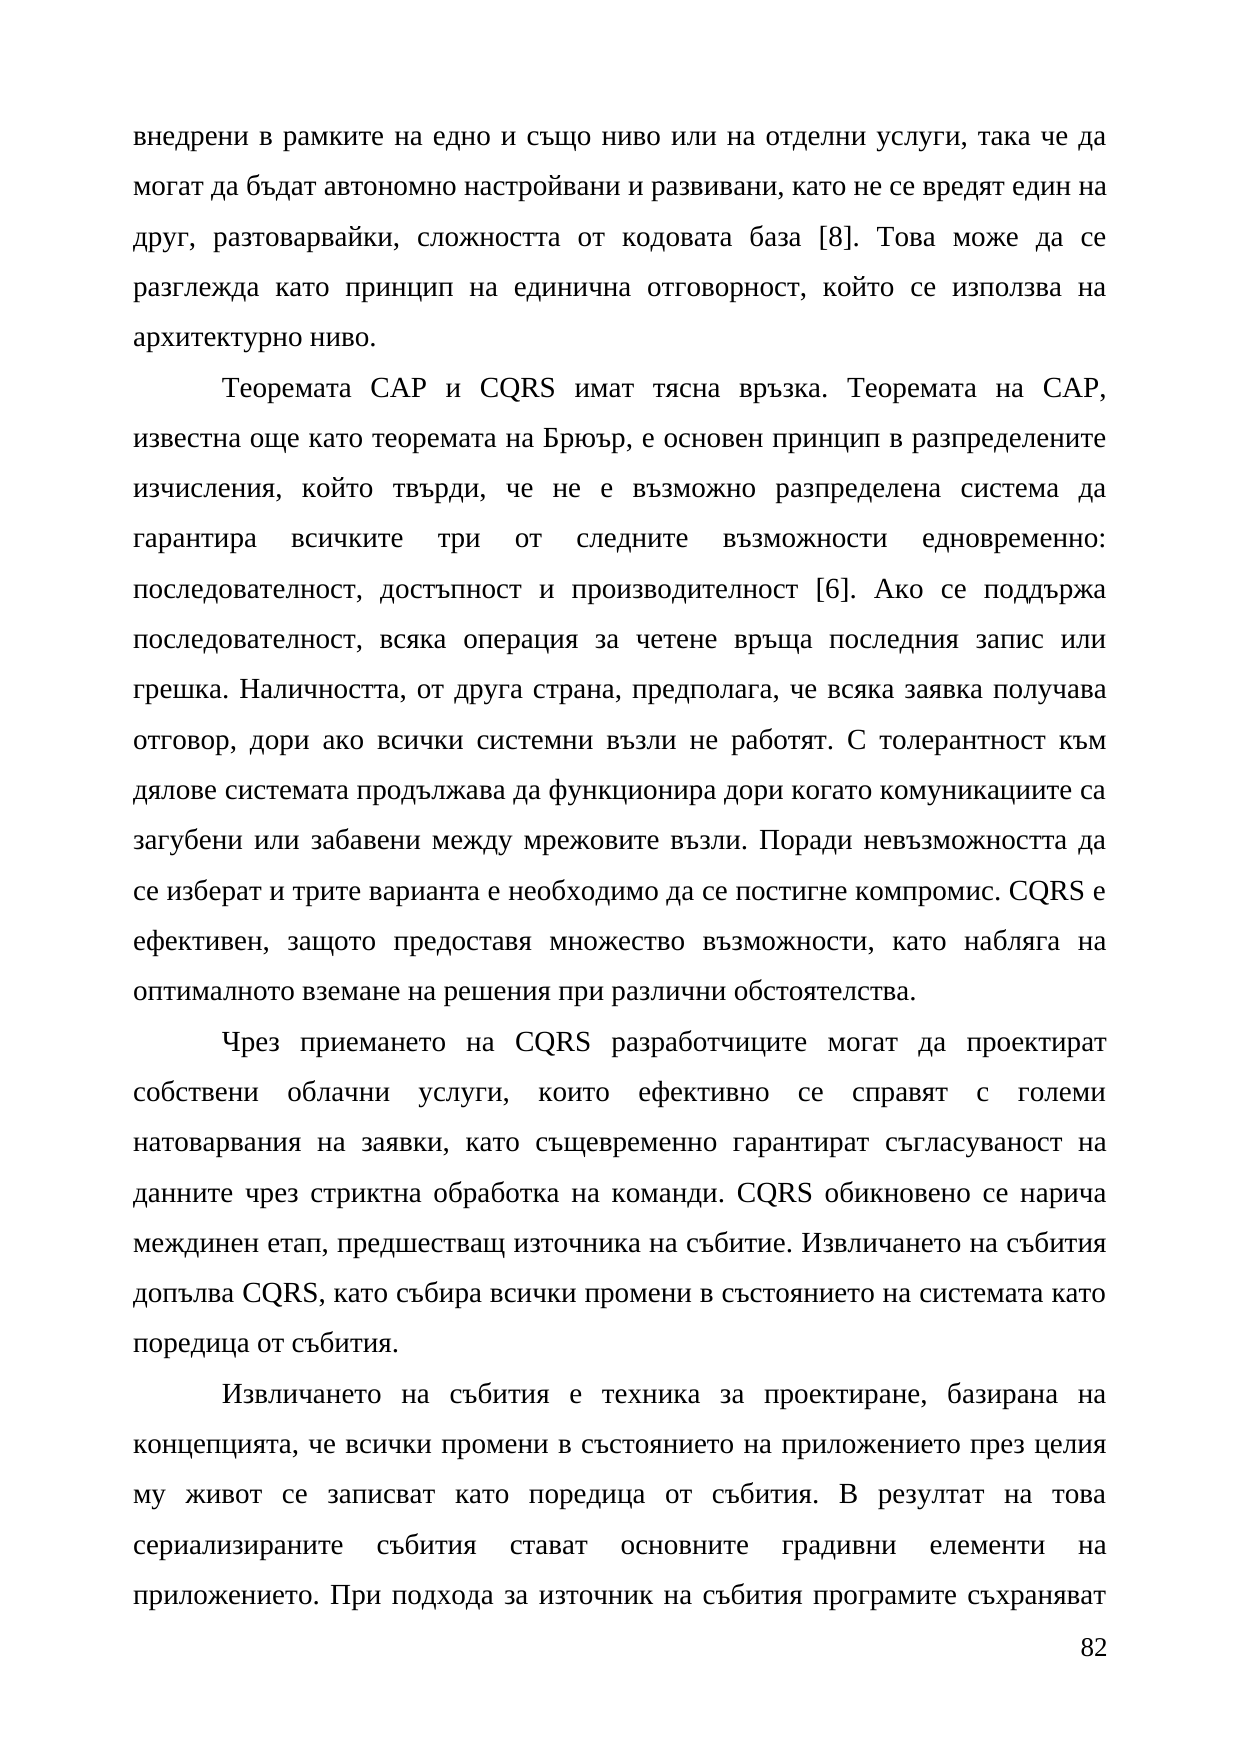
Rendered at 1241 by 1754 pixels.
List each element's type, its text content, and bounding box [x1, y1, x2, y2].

text Чрез приемането на CQRS разработчиците могат да проектират собствени облачни услуги, които ефективно се справят с големи натоварвания на заявки, като същевременно гарантират съгласуваност на данните чрез стриктна обработка на команди. CQRS обикновено се нарича междинен етап, предшестващ източника на събитие. Извличането на събития допълва CQRS, като събира всички промени в състоянието на системата като поредица от събития. [133, 1024, 1107, 1359]
text Теоремата CAP и CQRS имат тясна връзка. Теоремата на CAP, известна още като теоремата на Брюър, е основен принцип в разпределените изчисления, който твърди, че не е възможно разпределена система да гарантира всичките три от следните възможности едновременно: последователност, достъпност и производителност [6]. Ако се поддържа последователност, всяка операция за четене връща последния запис или грешка. Наличността, от друга страна, предполага, че всяка заявка получава отговор, дори ако всички системни възли не работят. С толерантност към дялове системата продължава да функционира дори когато комуникациите са загубени или забавени между мрежовите възли. Поради невъзможността да се изберат и трите варианта е необходимо да се постигне компромис. CQRS е ефективен, защото предоставя множество възможности, като набляга на оптималното вземане на решения при различни обстоятелства. [133, 370, 1107, 1007]
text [133, 1376, 1107, 1611]
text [133, 118, 1107, 353]
